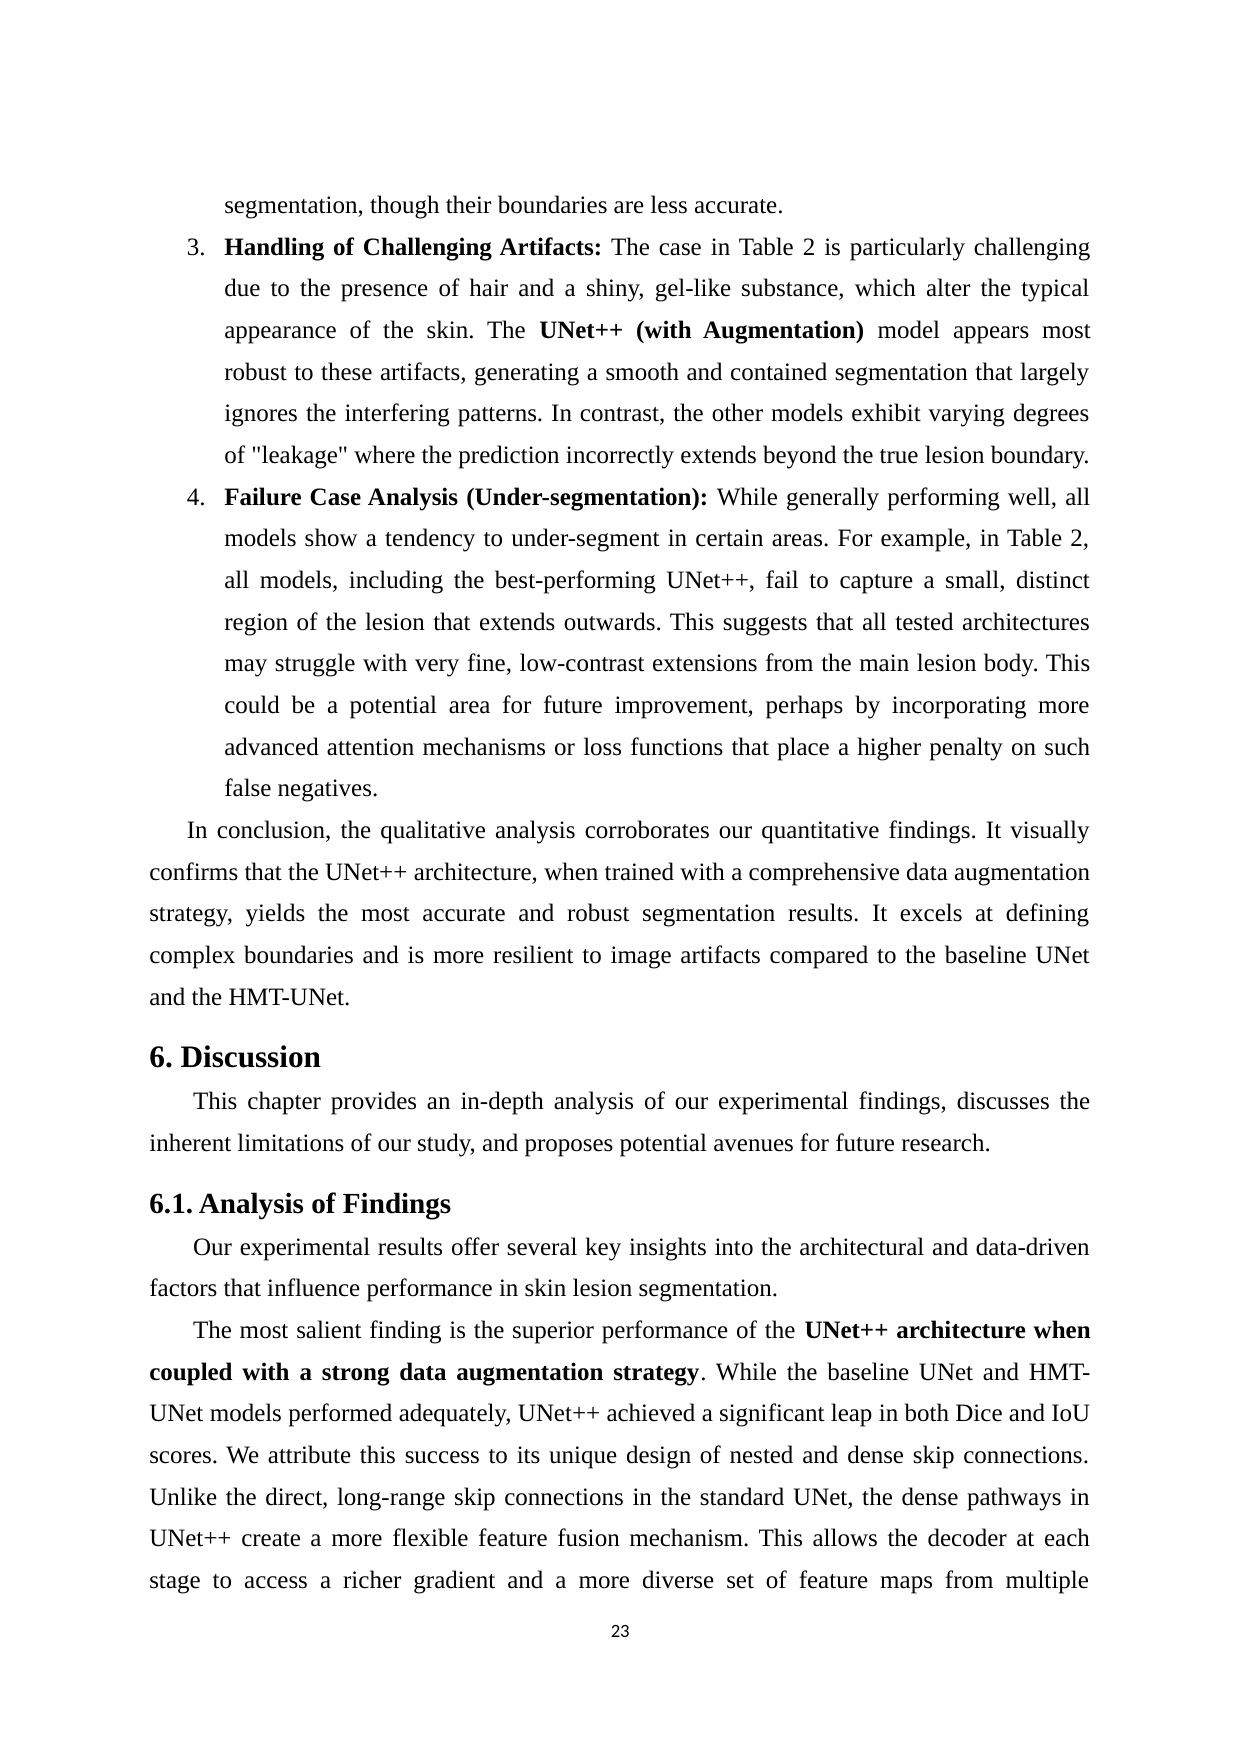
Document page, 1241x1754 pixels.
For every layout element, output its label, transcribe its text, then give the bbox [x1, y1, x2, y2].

text This chapter provides an in-depth analysis of our experimental findings, discusses the inherent limitations of our study, and proposes potential avenues for future research. [149, 1076, 1091, 1159]
text 6. Discussion [149, 1034, 1091, 1076]
text Our experimental results offer several key insights into the architectural and data-driven factors that influence performance in skin lesion segmentation. [149, 1222, 1091, 1305]
list Failure Case Analysis (Under-segmentation): While generally performing well, all models show a tendency to under-segment in certain areas. For example, in Table 2, all models, including the best-performing UNet++, fail to capture a small, distinct region of the lesion that extends outwards. This suggests that all tested architectures may struggle with very fine, low-contrast extensions from the main lesion body. This could be a potential area for future improvement, perhaps by incorporating more advanced attention mechanisms or loss functions that place a higher penalty on such false negatives. [187, 472, 1091, 805]
text In conclusion, the qualitative analysis corroborates our quantitative findings. It visually confirms that the UNet++ architecture, when trained with a comprehensive data augmentation strategy, yields the most accurate and robust segmentation results. It excels at defining complex boundaries and is more resilient to image artifacts compared to the baseline UNet and the HMT-UNet. [149, 805, 1091, 1013]
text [149, 1305, 1091, 1597]
list Handling of Challenging Artifacts: The case in Table 2 is particularly challenging due to the presence of hair and a shiny, gel-like substance, which alter the typical appearance of the skin. The UNet++ (with Augmentation) model appears most robust to these artifacts, generating a smooth and contained segmentation that largely ignores the interfering patterns. In contrast, the other models exhibit varying degrees of "leakage" where the prediction incorrectly extends beyond the true lesion boundary. [187, 222, 1091, 472]
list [187, 180, 1091, 222]
text 6.1. Analysis of Findings [149, 1180, 1091, 1222]
